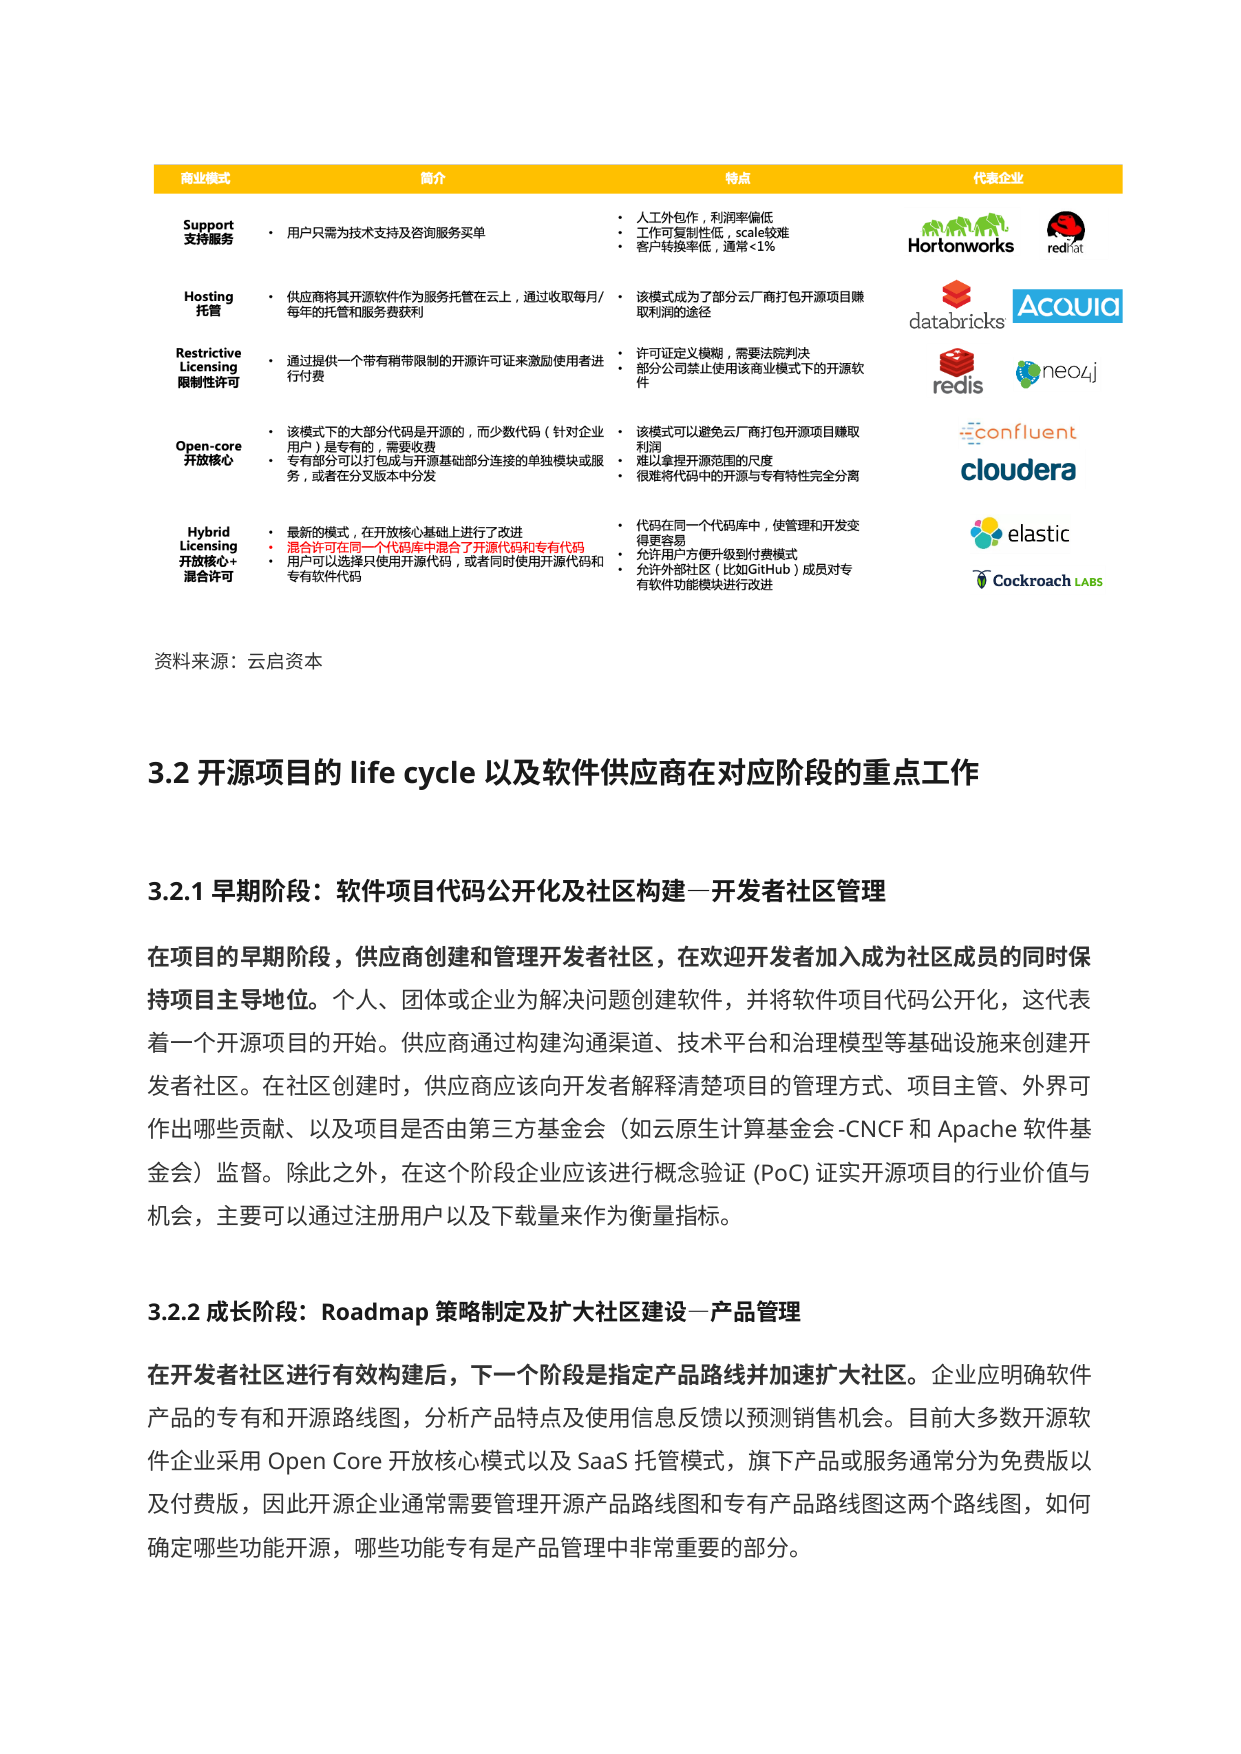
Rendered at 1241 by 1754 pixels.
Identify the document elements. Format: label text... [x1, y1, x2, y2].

text 在项目的早期阶段，供应商创建和管理开发者社区，在欢迎开发者加入成为社区成员的同时保持项目主导地位。个人、团体或企业为解决问题创建软件，并将软件项目代码公开化，这代表着一个开源项目的开始。供应商通过构建沟通渠道、技术平台和治理模型等基础设施来创建开发者社区。在社区创建时，供应商应该向开发者解释清楚项目的管理方式、项目主管、外界可作出哪些贡献、以及项目是否由第三方基金会（如云原生计算基金会-CNCF 和 Apache 软件基金会）监督。除此之外，在这个阶段企业应该进行概念验证 (PoC) 证实开源项目的行业价值与机会，主要可以通过注册用户以及下载量来作为衡量指标。 [148, 939, 1093, 1231]
picture [153, 164, 1123, 602]
subtitle 3.2.2 成长阶段：Roadmap 策略制定及扩大社区建设—产品管理 [148, 1294, 1093, 1327]
text 在开发者社区进行有效构建后，下一个阶段是指定产品路线并加速扩大社区。企业应明确软件产品的专有和开源路线图，分析产品特点及使用信息反馈以预测销售机会。目前大多数开源软件企业采用 Open Core 开放核心模式以及 SaaS 托管模式，旗下产品或服务通常分为免费版以及付费版，因此开源企业通常需要管理开源产品路线图和专有产品路线图这两个路线图，如何确定哪些功能开源，哪些功能专有是产品管理中非常重要的部分。 [148, 1357, 1093, 1563]
subtitle 3.2.1 早期阶段：软件项目代码公开化及社区构建—开发者社区管理 [148, 871, 1093, 907]
table_cell [148, 146, 1123, 628]
table_cell 资料来源：云启资本 [148, 628, 1123, 700]
subtitle 3.2 开源项目的 life cycle 以及软件供应商在对应阶段的重点工作 [148, 749, 1093, 792]
